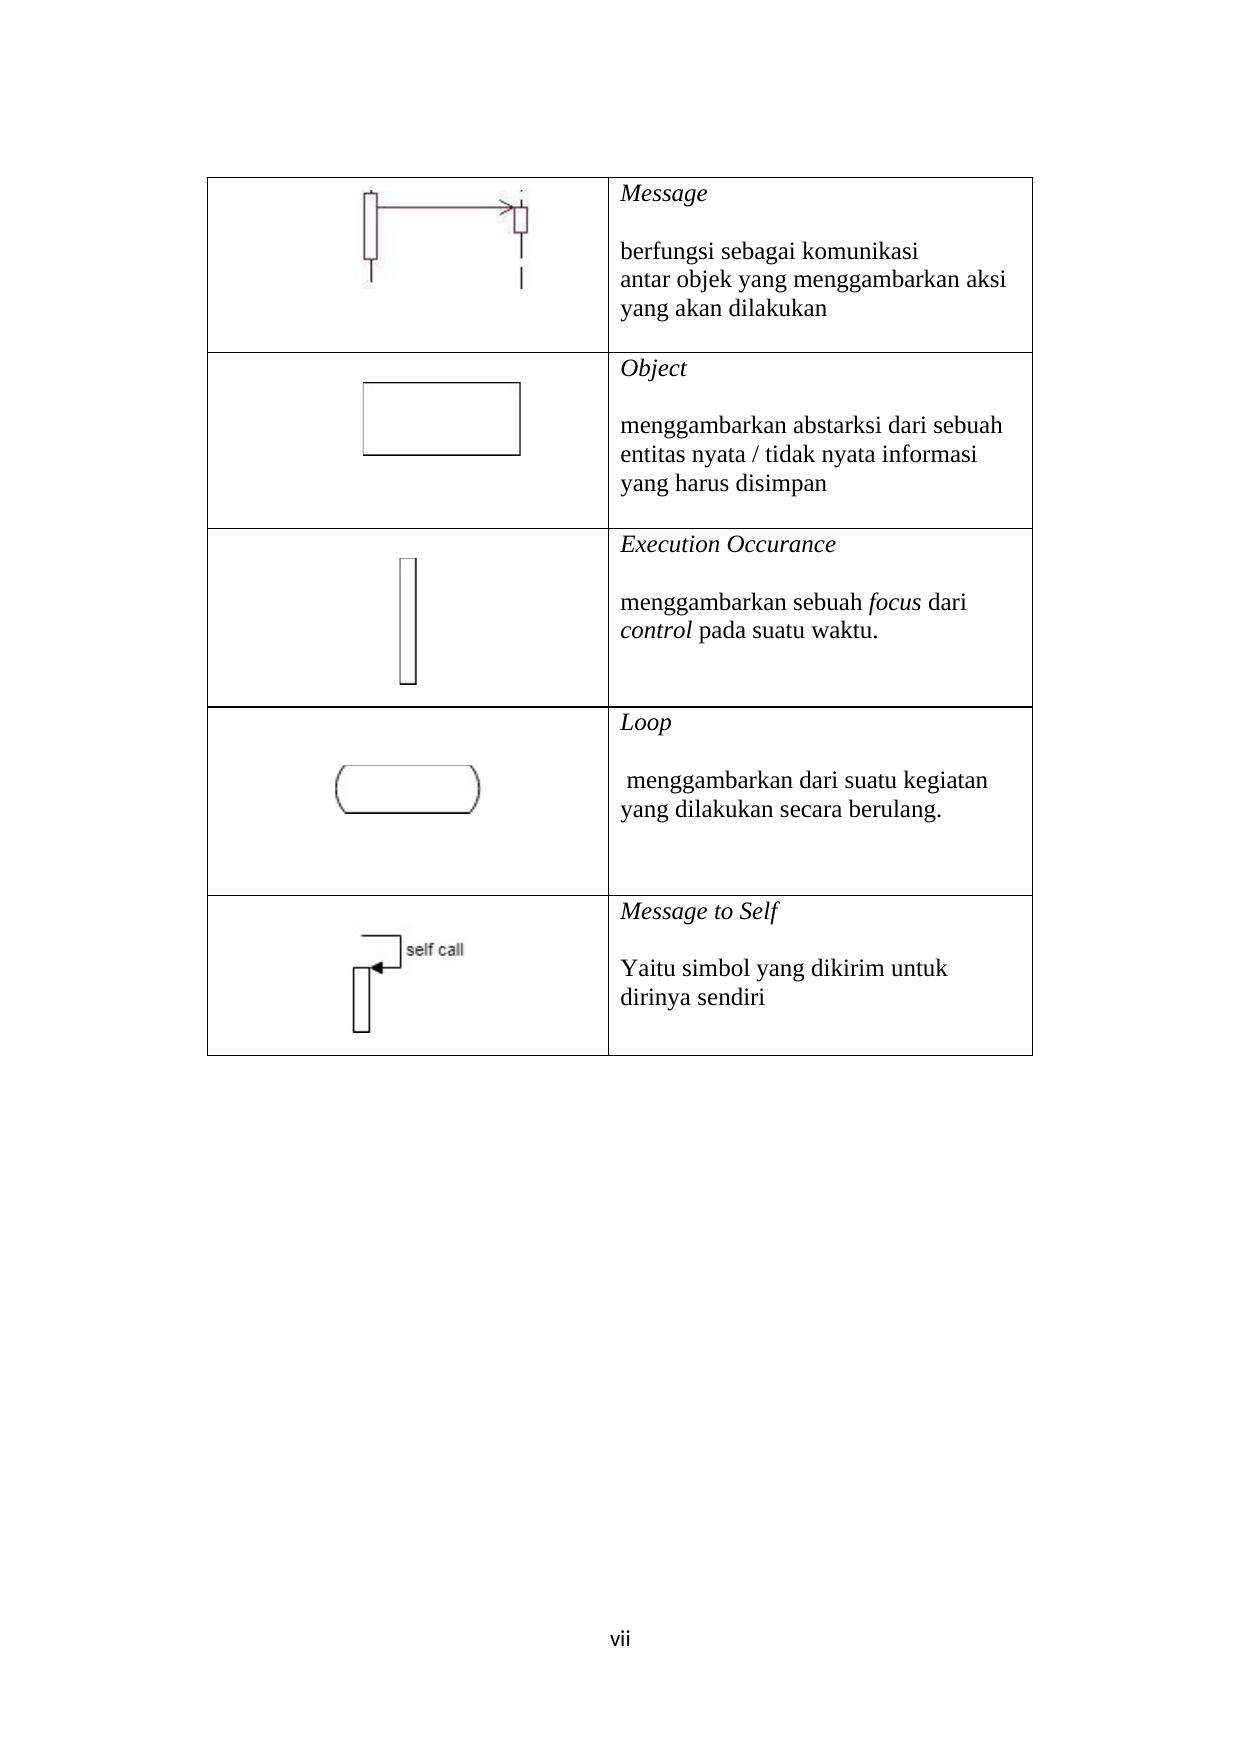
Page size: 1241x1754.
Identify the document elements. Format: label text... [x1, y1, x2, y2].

table_cell Loop menggambarkan dari suatu kegiatan yang dilakukan secara berulang. [609, 708, 1032, 895]
table_cell [208, 896, 608, 1055]
table_cell [208, 529, 608, 706]
table_cell [208, 708, 608, 895]
table_cell [208, 353, 608, 528]
table_cell Execution Occurance menggambarkan sebuah focus dari control pada suatu waktu. [609, 529, 1032, 706]
table_cell Message to Self Yaitu simbol yang dikirim untuk dirinya sendiri [609, 896, 1032, 1055]
table_cell [208, 178, 608, 352]
picture [351, 190, 530, 287]
table_cell Message berfungsi sebagai komunikasi antar objek yang menggambarkan aksi yang akan dilakukan [609, 178, 1032, 352]
picture [399, 558, 417, 685]
picture [350, 924, 466, 1033]
picture [362, 382, 521, 456]
table_cell Object menggambarkan abstarksi dari sebuah entitas nyata / tidak nyata informasi yang harus disimpan [609, 353, 1032, 528]
picture [334, 765, 482, 814]
